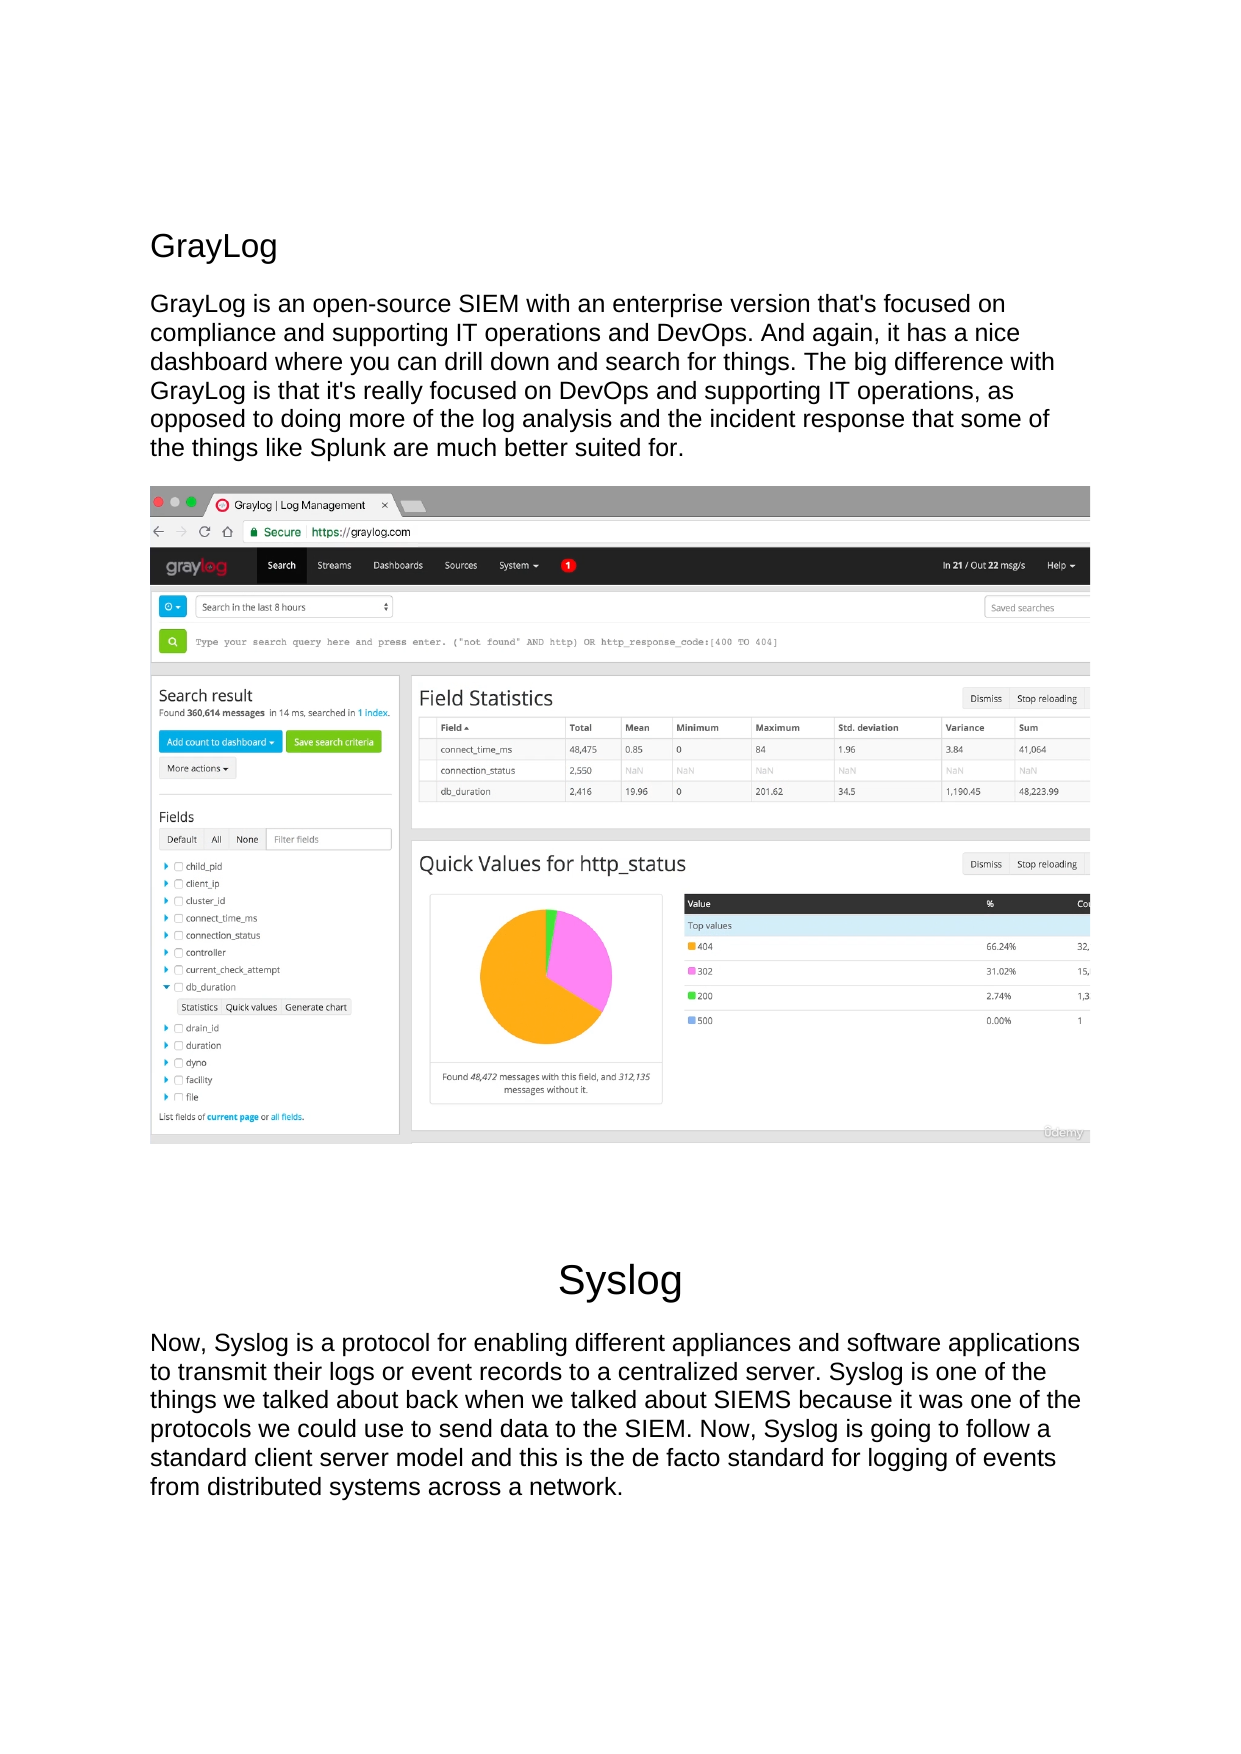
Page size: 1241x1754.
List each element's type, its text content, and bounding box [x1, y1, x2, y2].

text GrayLog is an open-source SIEM with an enterprise version that's focused on compliance and supporting IT operations and DevOps. And again, it has a nice dashboard where you can drill down and search for things. The big difference with GrayLog is that it's really focused on DevOps and supporting IT operations, as opposed to doing more of the log analysis and the incident response that some of the things like Splunk are much better suited for. [150, 289, 1090, 462]
text Now, Syslog is a protocol for enabling different appliances and software applications to transmit their logs or event records to a centralized server. Syslog is one of the things we talked about back when we talked about SIEMS because it was one of the protocols we could use to send data to the SIEM. Now, Syslog is going to follow a standard client server model and this is the de facto standard for logging of events from distributed systems across a network. [150, 1328, 1090, 1501]
picture [150, 486, 1091, 1144]
subtitle Syslog [150, 1255, 1090, 1303]
subtitle GrayLog [150, 226, 1090, 264]
